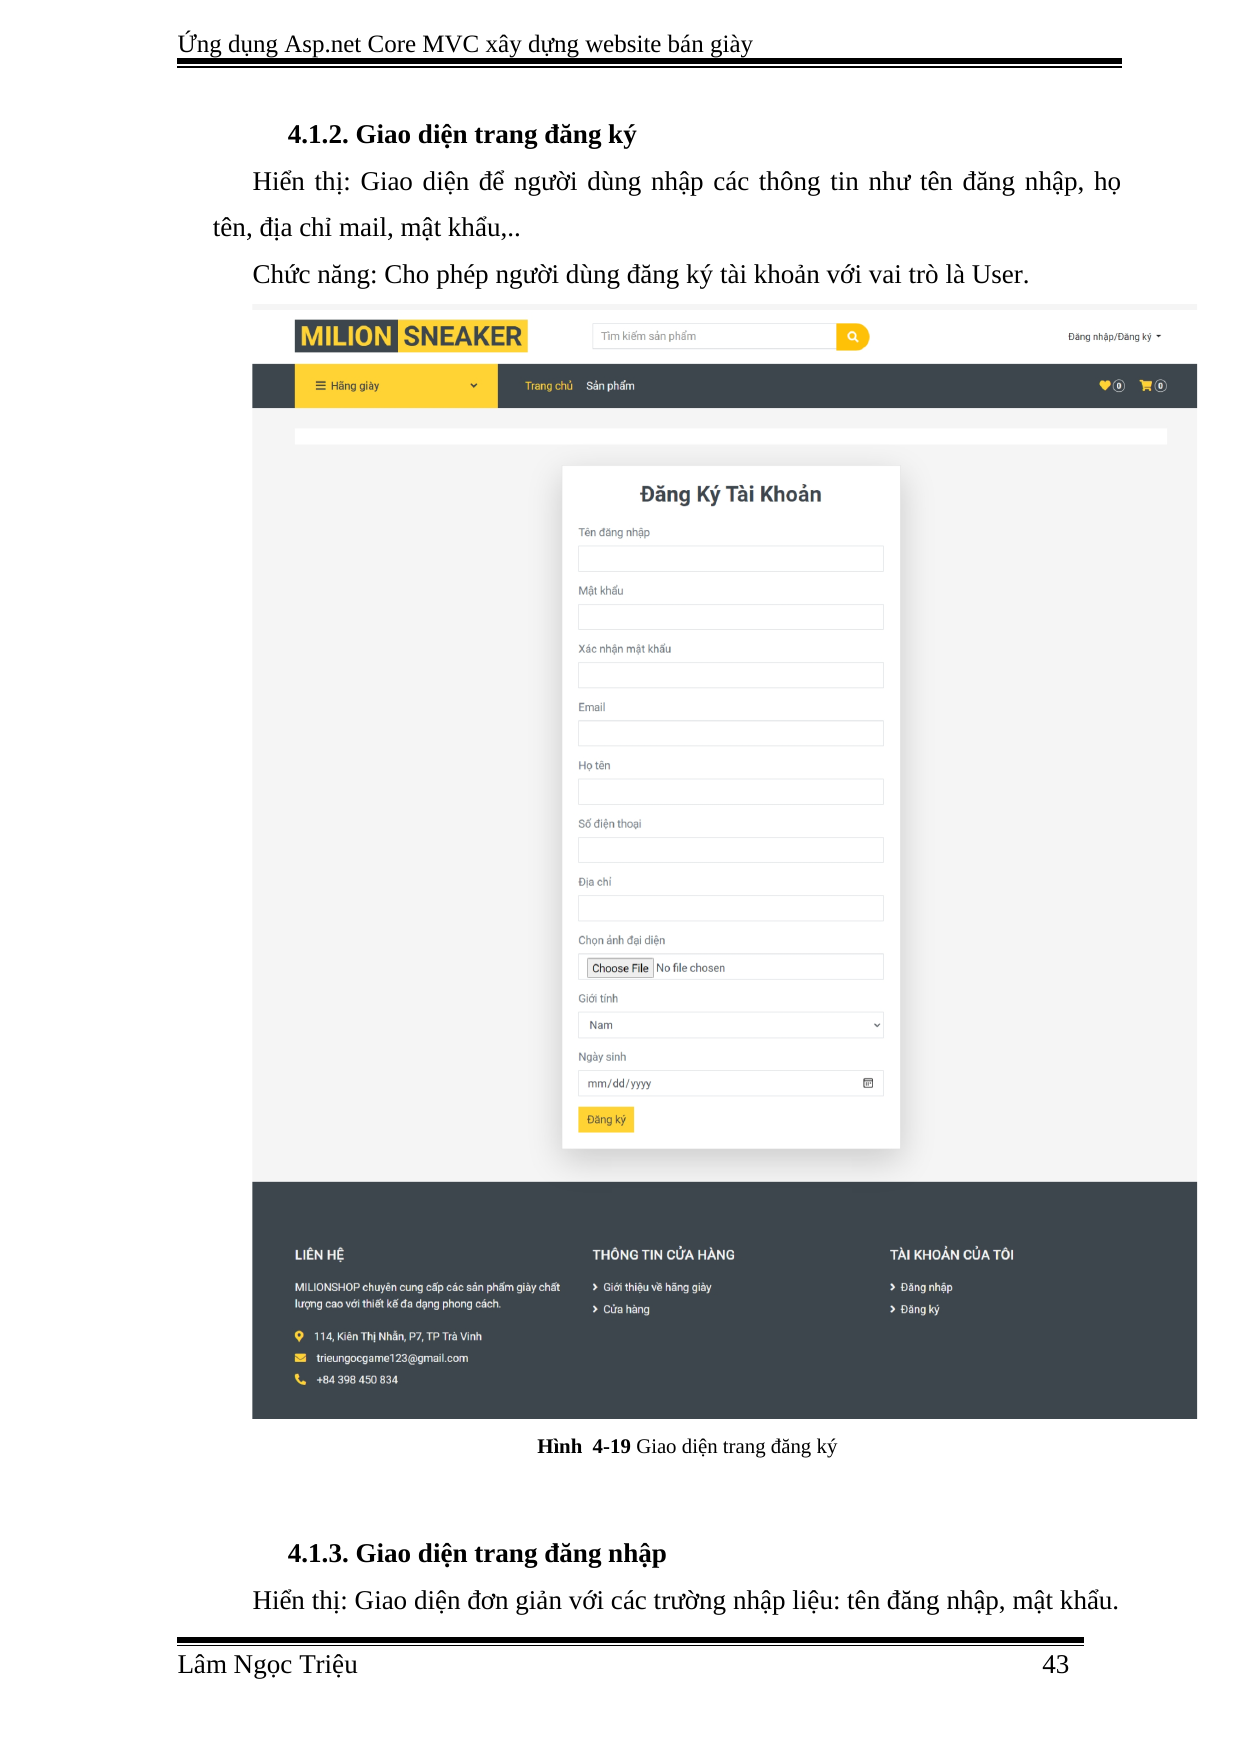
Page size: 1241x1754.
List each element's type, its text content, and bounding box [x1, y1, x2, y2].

subtitle Giao diện trang đăng ký [213, 118, 1122, 149]
picture [252, 304, 1198, 1419]
text Hiển thị: Giao diện để người dùng nhập các thông tin như tên đăng nhập, họ tên, địa chỉ mail, mật khẩu,.. [213, 165, 1122, 243]
text Chức năng: Cho phép người dùng đăng ký tài khoản với vai trò là User. [213, 258, 1122, 289]
subtitle Giao diện trang đăng nhập [213, 1537, 1122, 1568]
text Hiển thị: Giao diện đơn giản với các trường nhập liệu: tên đăng nhập, mật khẩu. [177, 1584, 1122, 1615]
